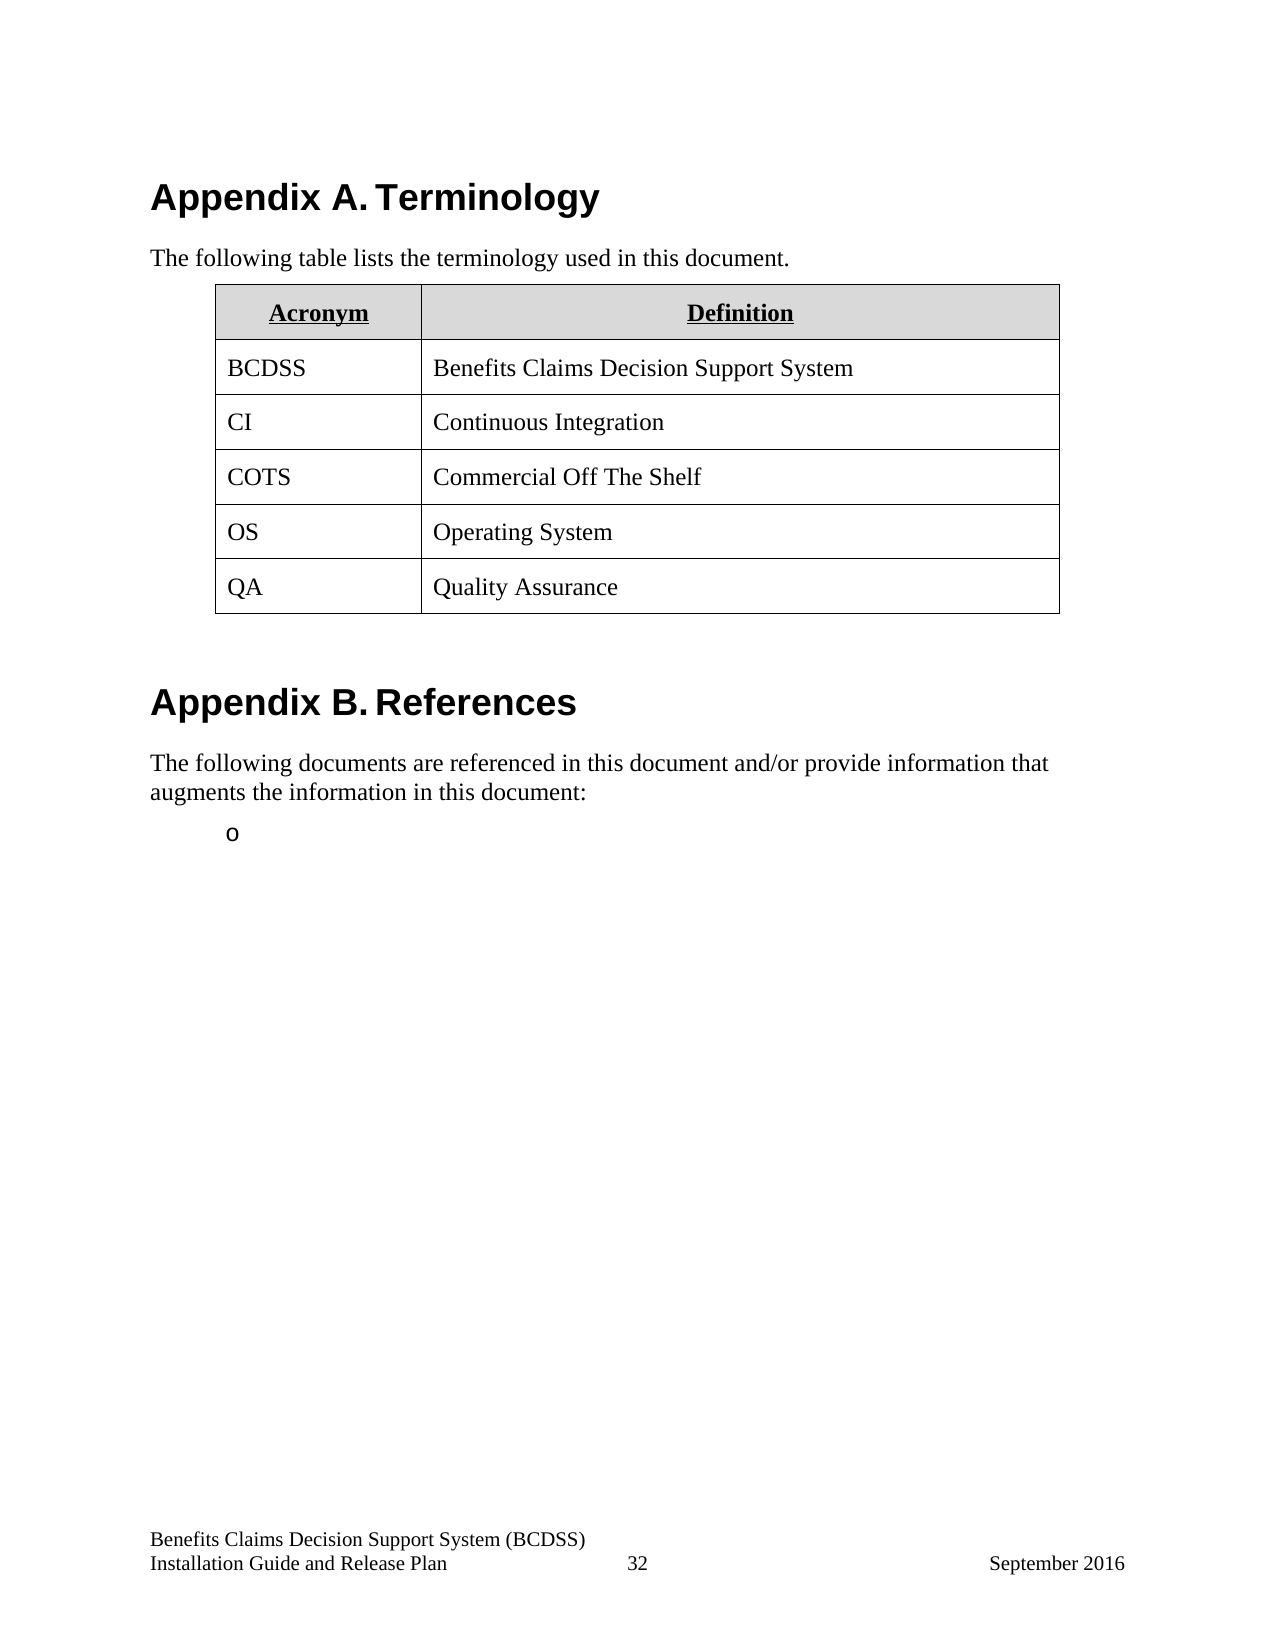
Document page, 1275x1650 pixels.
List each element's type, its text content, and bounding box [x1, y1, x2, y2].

table_cell Continuous Integration [422, 395, 1059, 449]
table_cell CI [216, 395, 421, 449]
text Terminology [150, 175, 1125, 218]
table_cell COTS [216, 450, 421, 503]
list References [150, 680, 1125, 723]
table_cell Quality Assurance [422, 559, 1059, 613]
table_header Acronym [216, 285, 421, 339]
table_cell OS [216, 505, 421, 558]
table_cell QA [216, 559, 421, 613]
text The following table lists the terminology used in this document. [150, 243, 1125, 272]
table_header Definition [422, 285, 1059, 339]
table_cell Benefits Claims Decision Support System [422, 340, 1059, 394]
text The following documents are referenced in this document and/or provide information that augments the information in this document: [150, 748, 1125, 806]
table_cell Operating System [422, 505, 1059, 558]
table_cell BCDSS [216, 340, 421, 394]
table_cell Commercial Off The Shelf [422, 450, 1059, 503]
